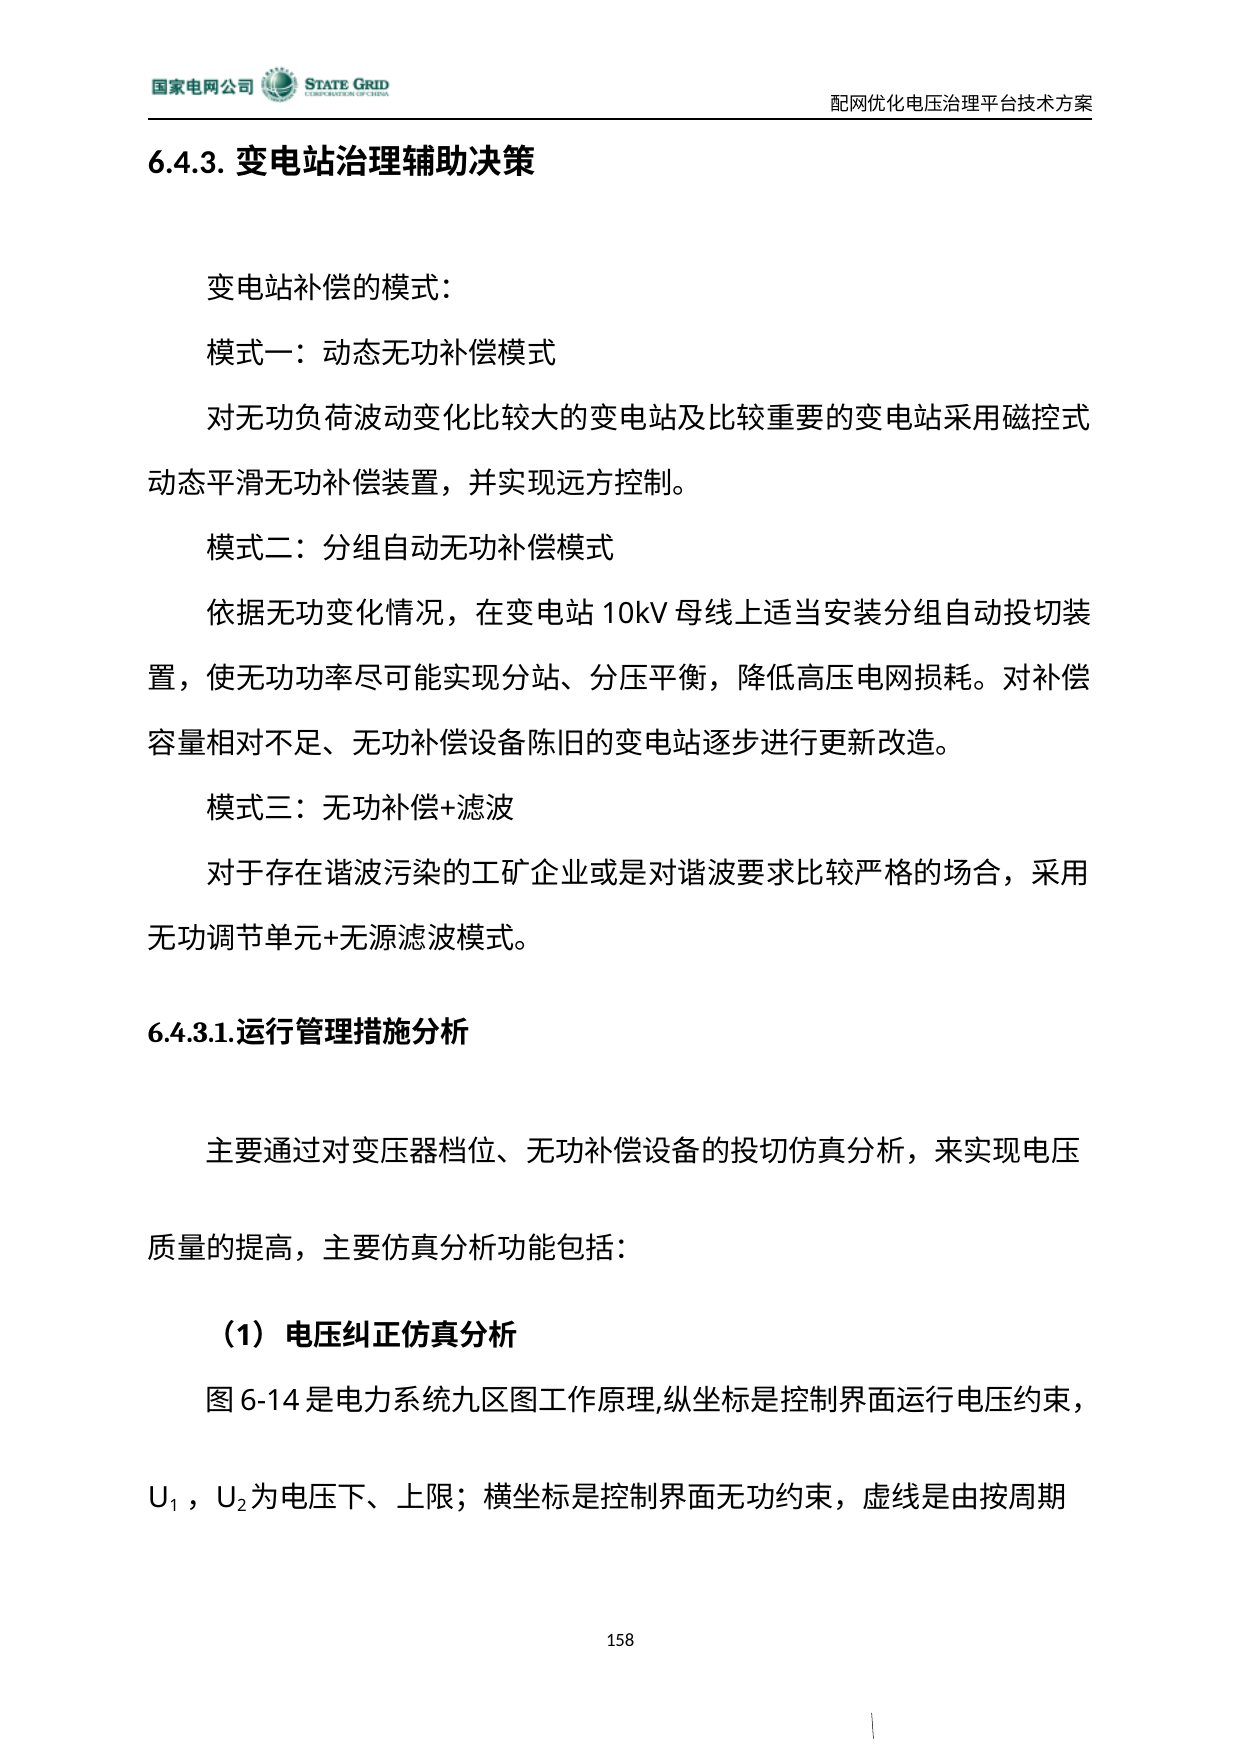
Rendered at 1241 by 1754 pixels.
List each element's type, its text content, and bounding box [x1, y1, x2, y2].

text 模式一：动态无功补偿模式 [148, 318, 1092, 383]
text 对于存在谐波污染的工矿企业或是对谐波要求比较严格的场合，采用无功调节单元+无源滤波模式。 [148, 838, 1092, 968]
text 模式二：分组自动无功补偿模式 [148, 513, 1092, 578]
text 模式三：无功补偿+滤波 [148, 773, 1092, 838]
text 对无功负荷波动变化比较大的变电站及比较重要的变电站采用磁控式动态平滑无功补偿装置，并实现远方控制。 [148, 383, 1092, 513]
list 电压纠正仿真分析 [206, 1300, 1092, 1365]
text 主要通过对变压器档位、无功补偿设备的投切仿真分析，来实现电压质量的提高，主要仿真分析功能包括： [148, 1116, 1092, 1279]
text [148, 1365, 1092, 1527]
text 变电站补偿的模式： [148, 253, 1092, 318]
subtitle 运行管理措施分析 [148, 997, 1092, 1062]
subtitle 变电站治理辅助决策 [148, 126, 1092, 191]
text 依据无功变化情况，在变电站10kV母线上适当安装分组自动投切装置，使无功功率尽可能实现分站、分压平衡，降低高压电网损耗。对补偿容量相对不足、无功补偿设备陈旧的变电站逐步进行更新改造。 [148, 578, 1092, 773]
